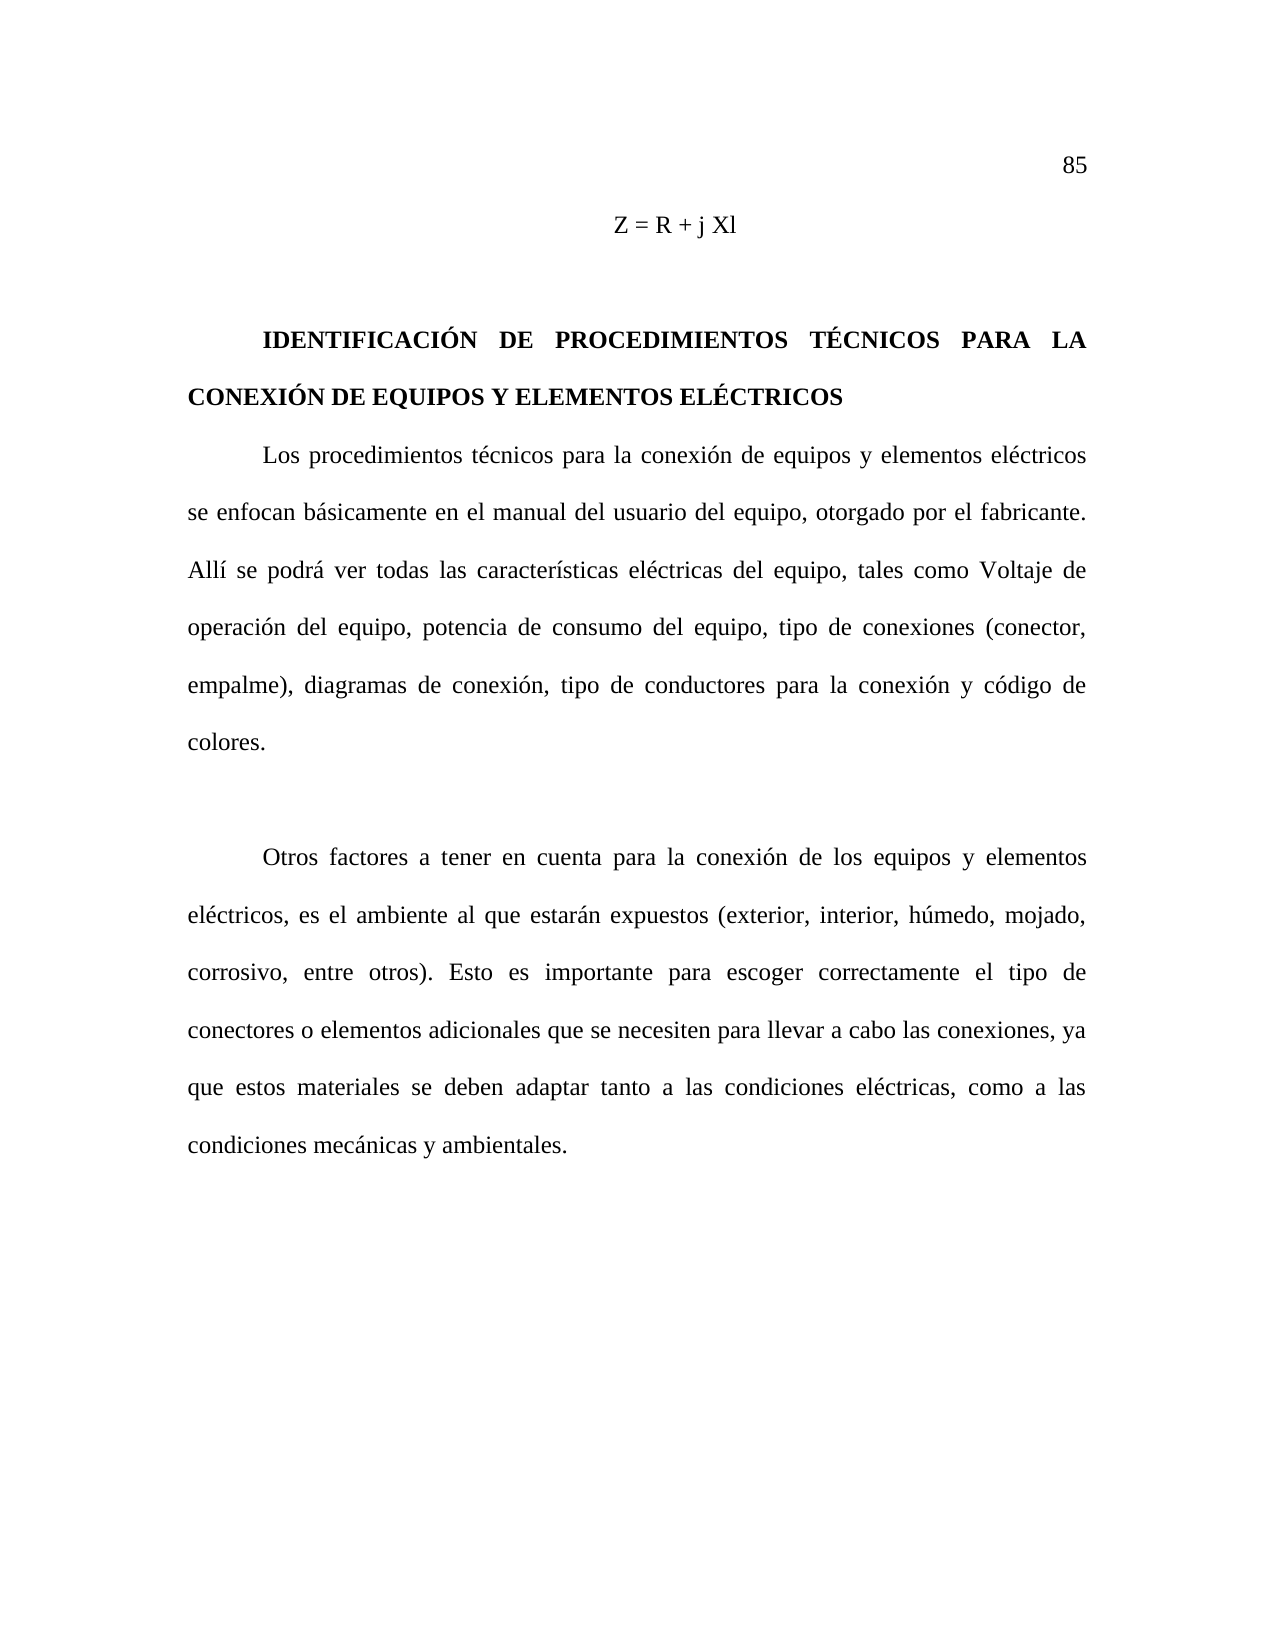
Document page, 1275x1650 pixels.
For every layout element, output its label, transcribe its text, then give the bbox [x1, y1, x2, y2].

text Z = R + j Xl [187, 210, 1087, 239]
text Los procedimientos técnicos para la conexión de equipos y elementos eléctricos se enfocan básicamente en el manual del usuario del equipo, otorgado por el fabricante. Allí se podrá ver todas las características eléctricas del equipo, tales como Voltaje de operación del equipo, potencia de consumo del equipo, tipo de conexiones (conector, empalme), diagramas de conexión, tipo de conductores para la conexión y código de colores. [187, 440, 1087, 756]
text Otros factores a tener en cuenta para la conexión de los equipos y elementos eléctricos, es el ambiente al que estarán expuestos (exterior, interior, húmedo, mojado, corrosivo, entre otros). Esto es importante para escoger correctamente el tipo de conectores o elementos adicionales que se necesiten para llevar a cabo las conexiones, ya que estos materiales se deben adaptar tanto a las condiciones eléctricas, como a las condiciones mecánicas y ambientales. [187, 842, 1087, 1159]
text IDENTIFICACIÓN DE PROCEDIMIENTOS TÉCNICOS PARA LA CONEXIÓN DE EQUIPOS Y ELEMENTOS ELÉCTRICOS [187, 325, 1087, 411]
